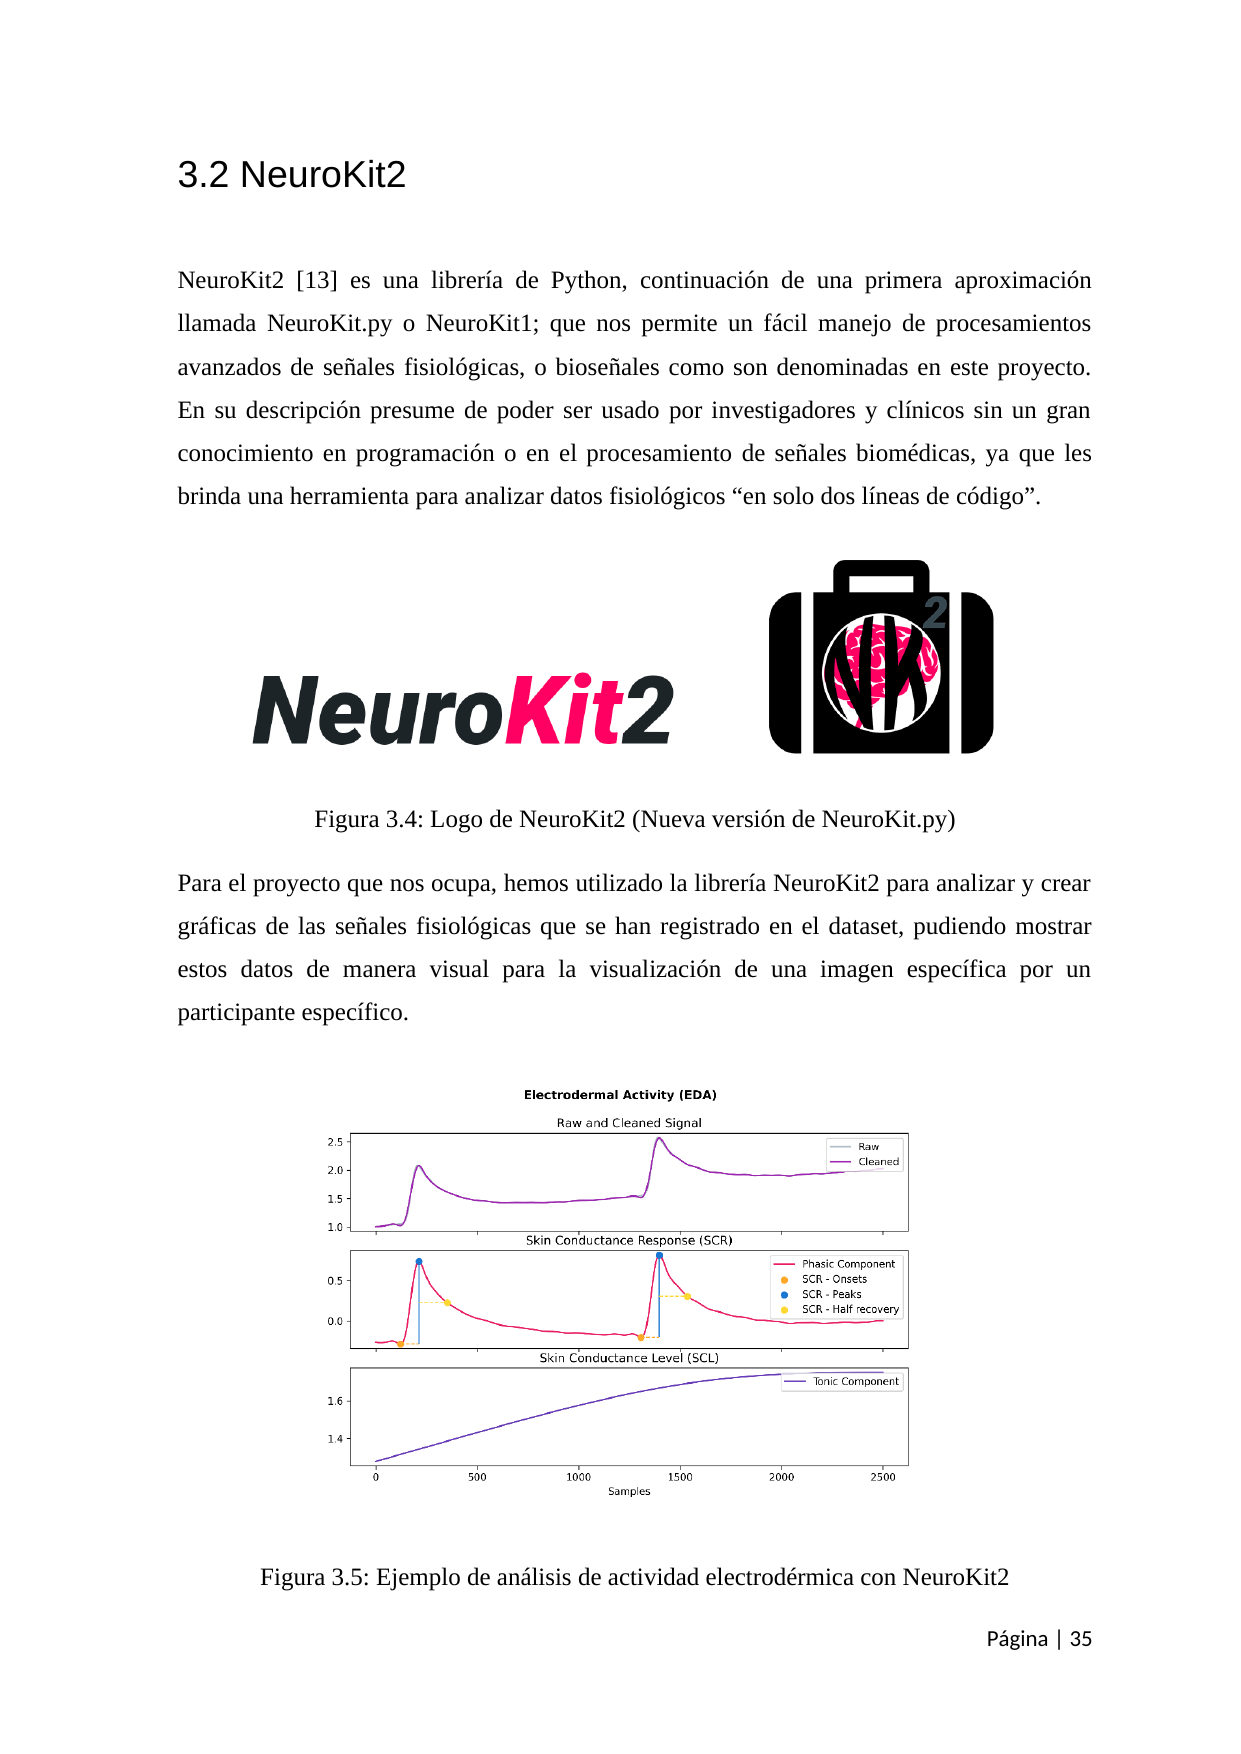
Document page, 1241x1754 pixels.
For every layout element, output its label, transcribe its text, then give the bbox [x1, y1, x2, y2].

text NeuroKit2 [13] es una librería de Python, continuación de una primera aproximación llamada NeuroKit.py o NeuroKit1; que nos permite un fácil manejo de procesamientos avanzados de señales fisiológicas, o bioseñales como son denominadas en este proyecto. En su descripción presume de poder ser usado por investigadores y clínicos sin un gran conocimiento en programación o en el procesamiento de señales biomédicas, ya que les brinda una herramienta para analizar datos fisiológicos “en solo dos líneas de código”. [177, 265, 1092, 510]
picture [260, 1081, 980, 1513]
text Para el proyecto que nos ocupa, hemos utilizado la librería NeuroKit2 para analizar y crear gráficas de las señales fisiológicas que se han registrado en el dataset, pudiendo mostrar estos datos de manera visual para la visualización de una imagen específica por un participante específico. [177, 868, 1092, 1026]
subtitle 3.2 NeuroKit2 [177, 152, 1092, 195]
picture [242, 559, 998, 754]
